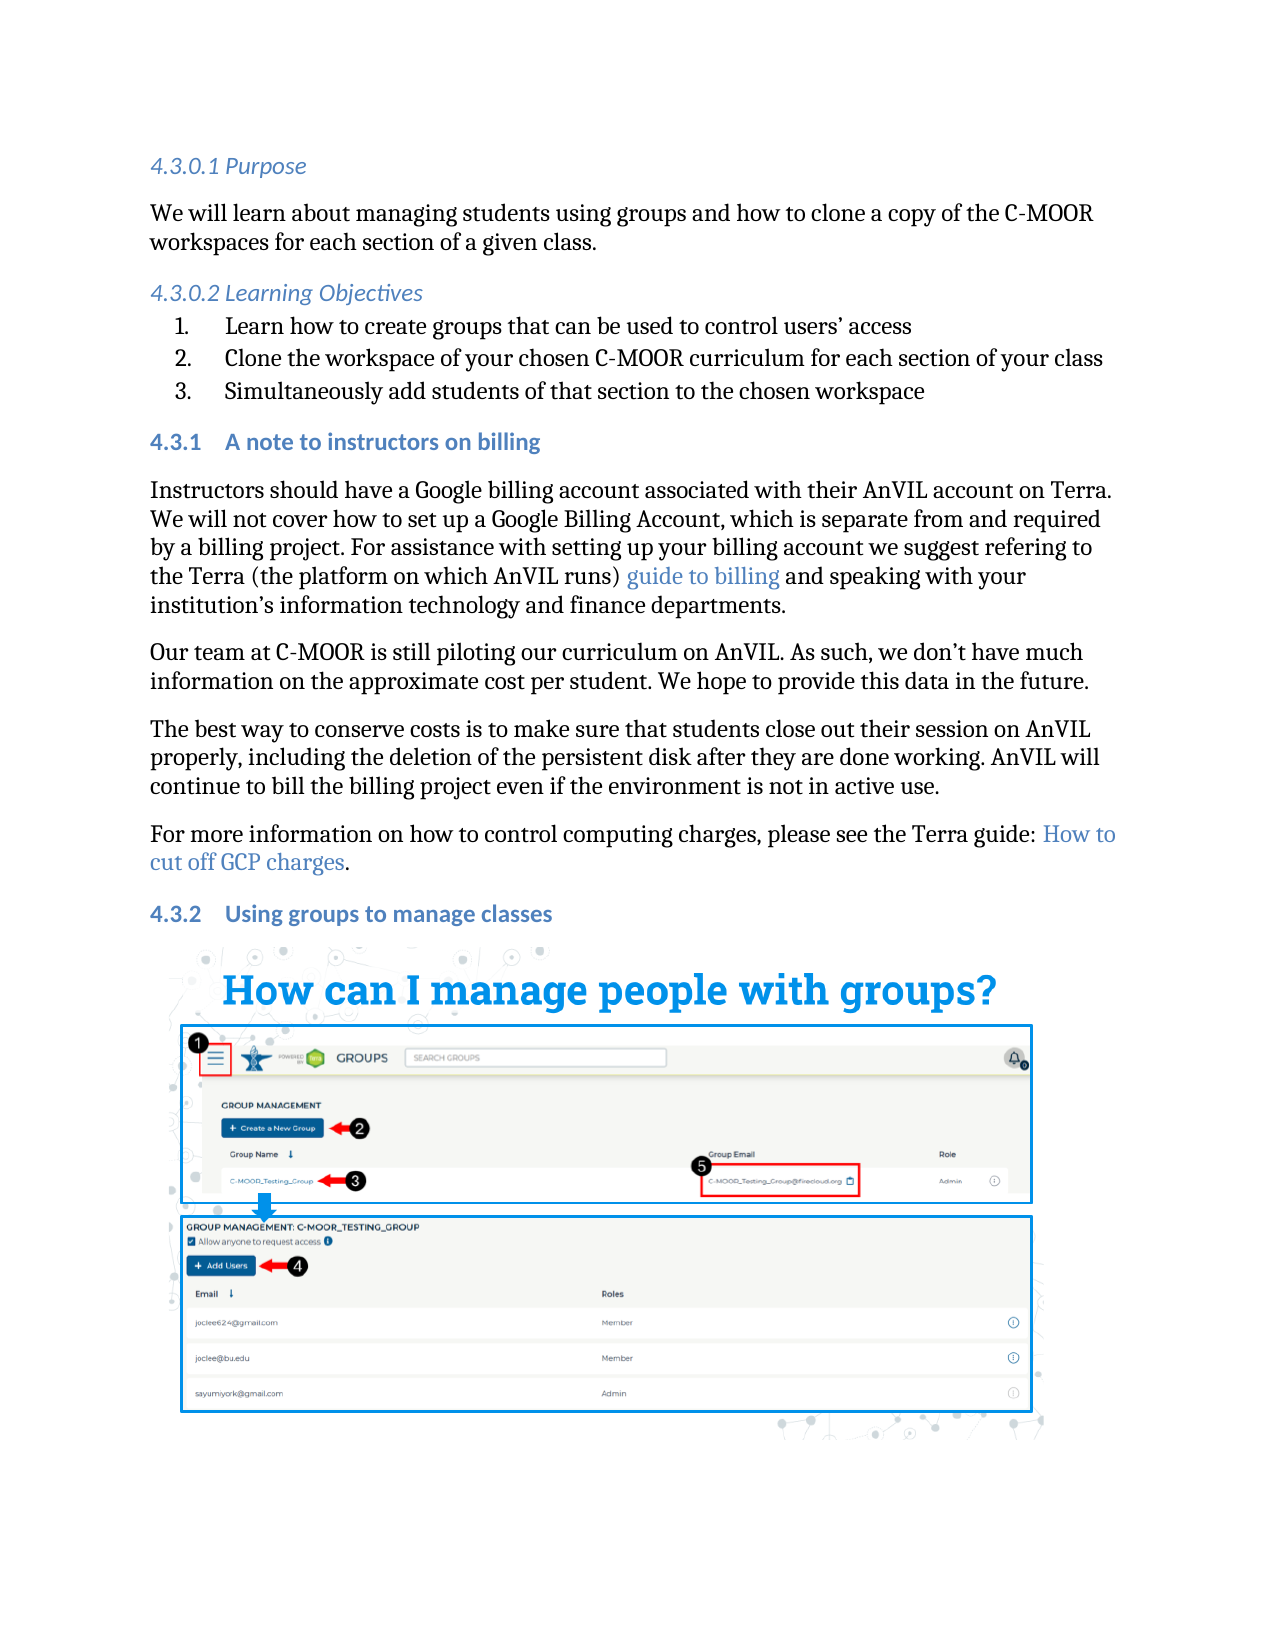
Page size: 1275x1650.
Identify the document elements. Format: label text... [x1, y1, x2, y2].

text The best way to conserve costs is to make sure that students close out their session on AnVIL properly, including the deletion of the persistent disk after they are done working. AnVIL will continue to bill the billing project even if the environment is not in active use. [150, 714, 1125, 801]
list Simultaneously add students of that section to the chosen workspace [175, 377, 1125, 406]
subtitle 4.3.2 Using groups to manage classes [150, 898, 1125, 928]
subtitle 4.3.0.2 Learning Objectives [150, 278, 1125, 308]
subtitle 4.3.1 A note to instructors on billing [150, 426, 1125, 457]
list Clone the workspace of your chosen C-MOOR curriculum for each section of your class [175, 344, 1125, 373]
text Our team at C-MOOR is still piloting our curriculum on AnVIL. As such, we don’t have much information on the approximate cost per student. We hope to provide this data in the future. [150, 638, 1125, 696]
subtitle 4.3.0.1 Purpose [150, 150, 1125, 181]
list Learn how to create groups that can be used to control users’ access [175, 312, 1125, 341]
text For more information on how to control computing charges, please see the Terra guide: How to cut off GCP charges. [150, 819, 1125, 877]
text Instructors should have a Google billing account associated with their AnVIL account on Terra. We will not cover how to set up a Google Billing Account, which is separate from and required by a billing project. For assistance with setting up your billing account we suggest refering to the Terra (the platform on which AnVIL runs) guide to billing and speaking with your institution’s information technology and finance departments. [150, 476, 1125, 619]
text We will learn about managing students using groups and how to clone a copy of the C-MOOR workspaces for each section of a given class. [150, 199, 1125, 257]
picture [168, 947, 1044, 1440]
